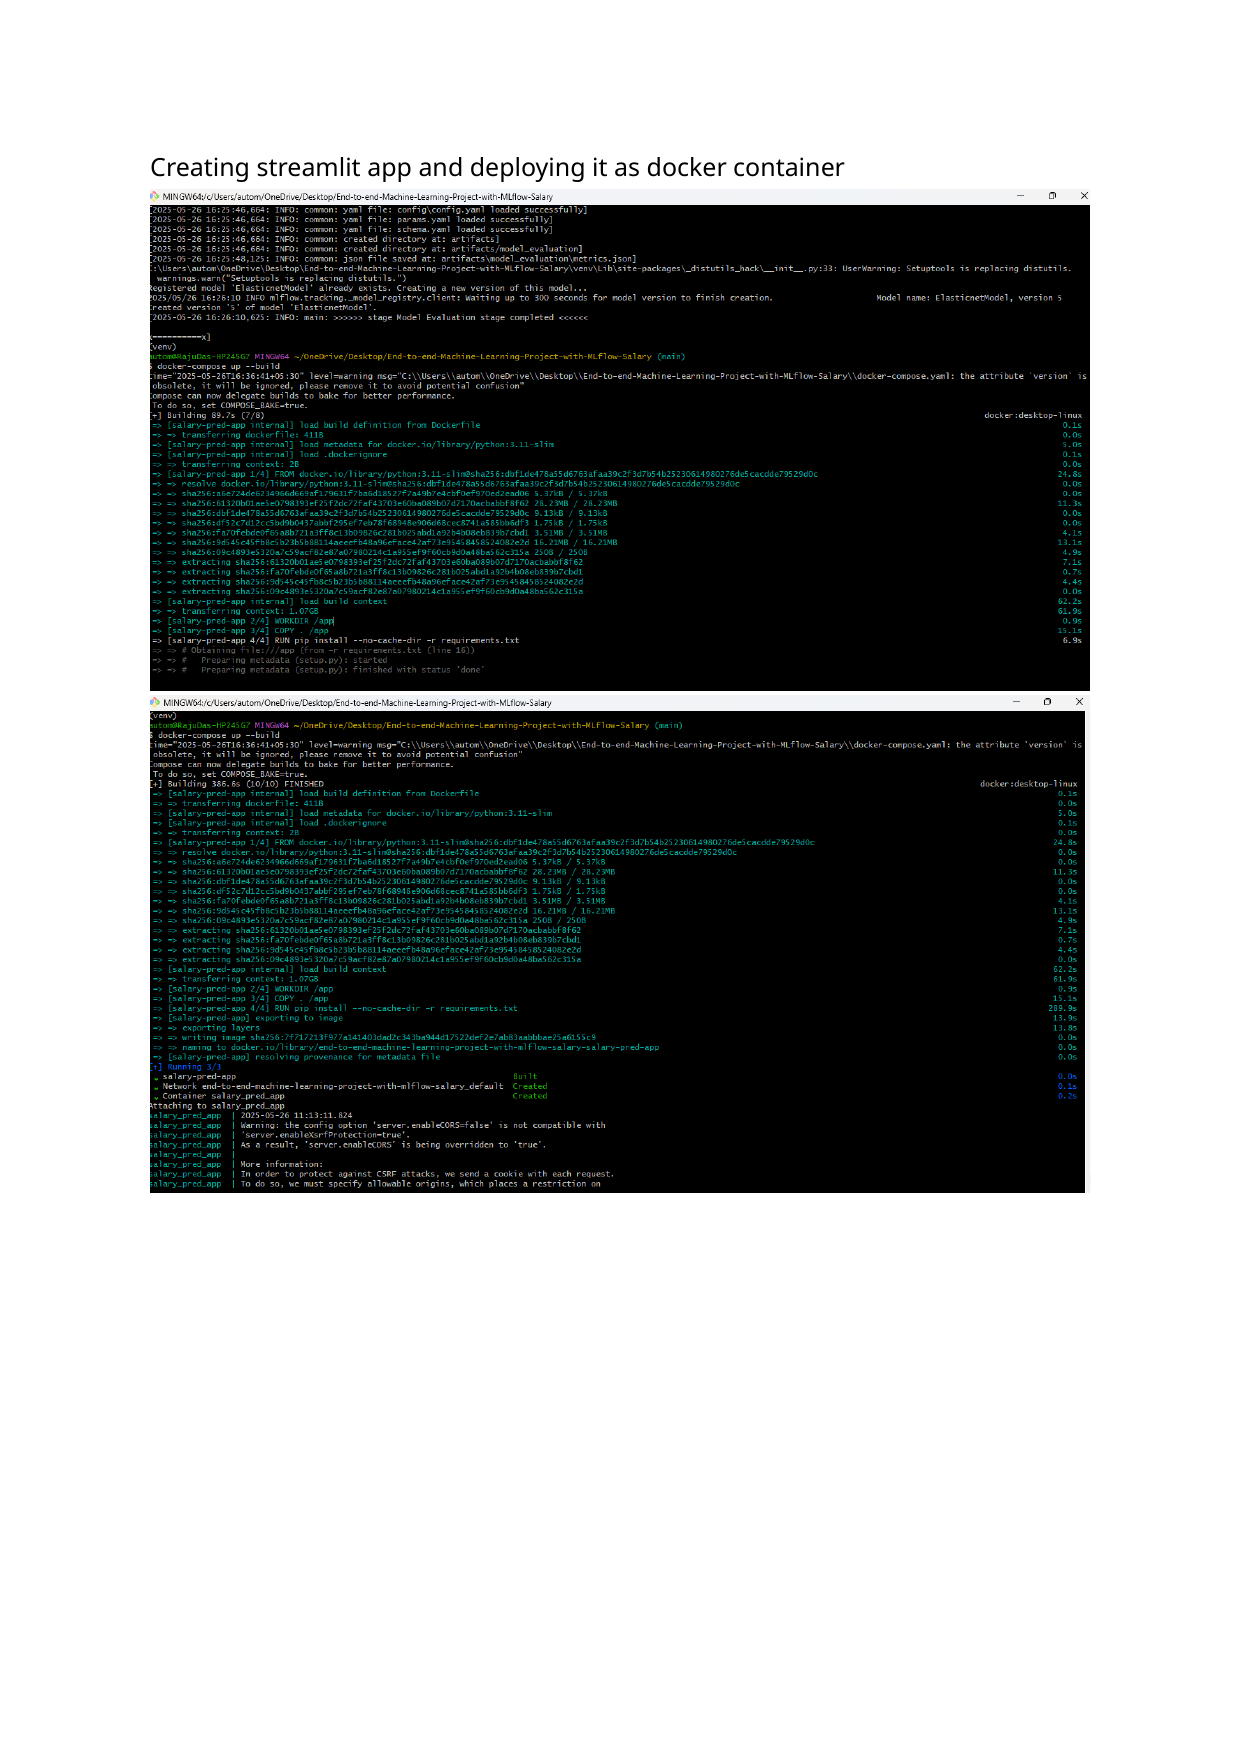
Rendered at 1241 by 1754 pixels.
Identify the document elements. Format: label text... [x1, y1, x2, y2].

text Creating streamlit app and deploying it as docker container [150, 150, 1090, 189]
picture [150, 695, 1091, 1193]
picture [150, 189, 1091, 691]
